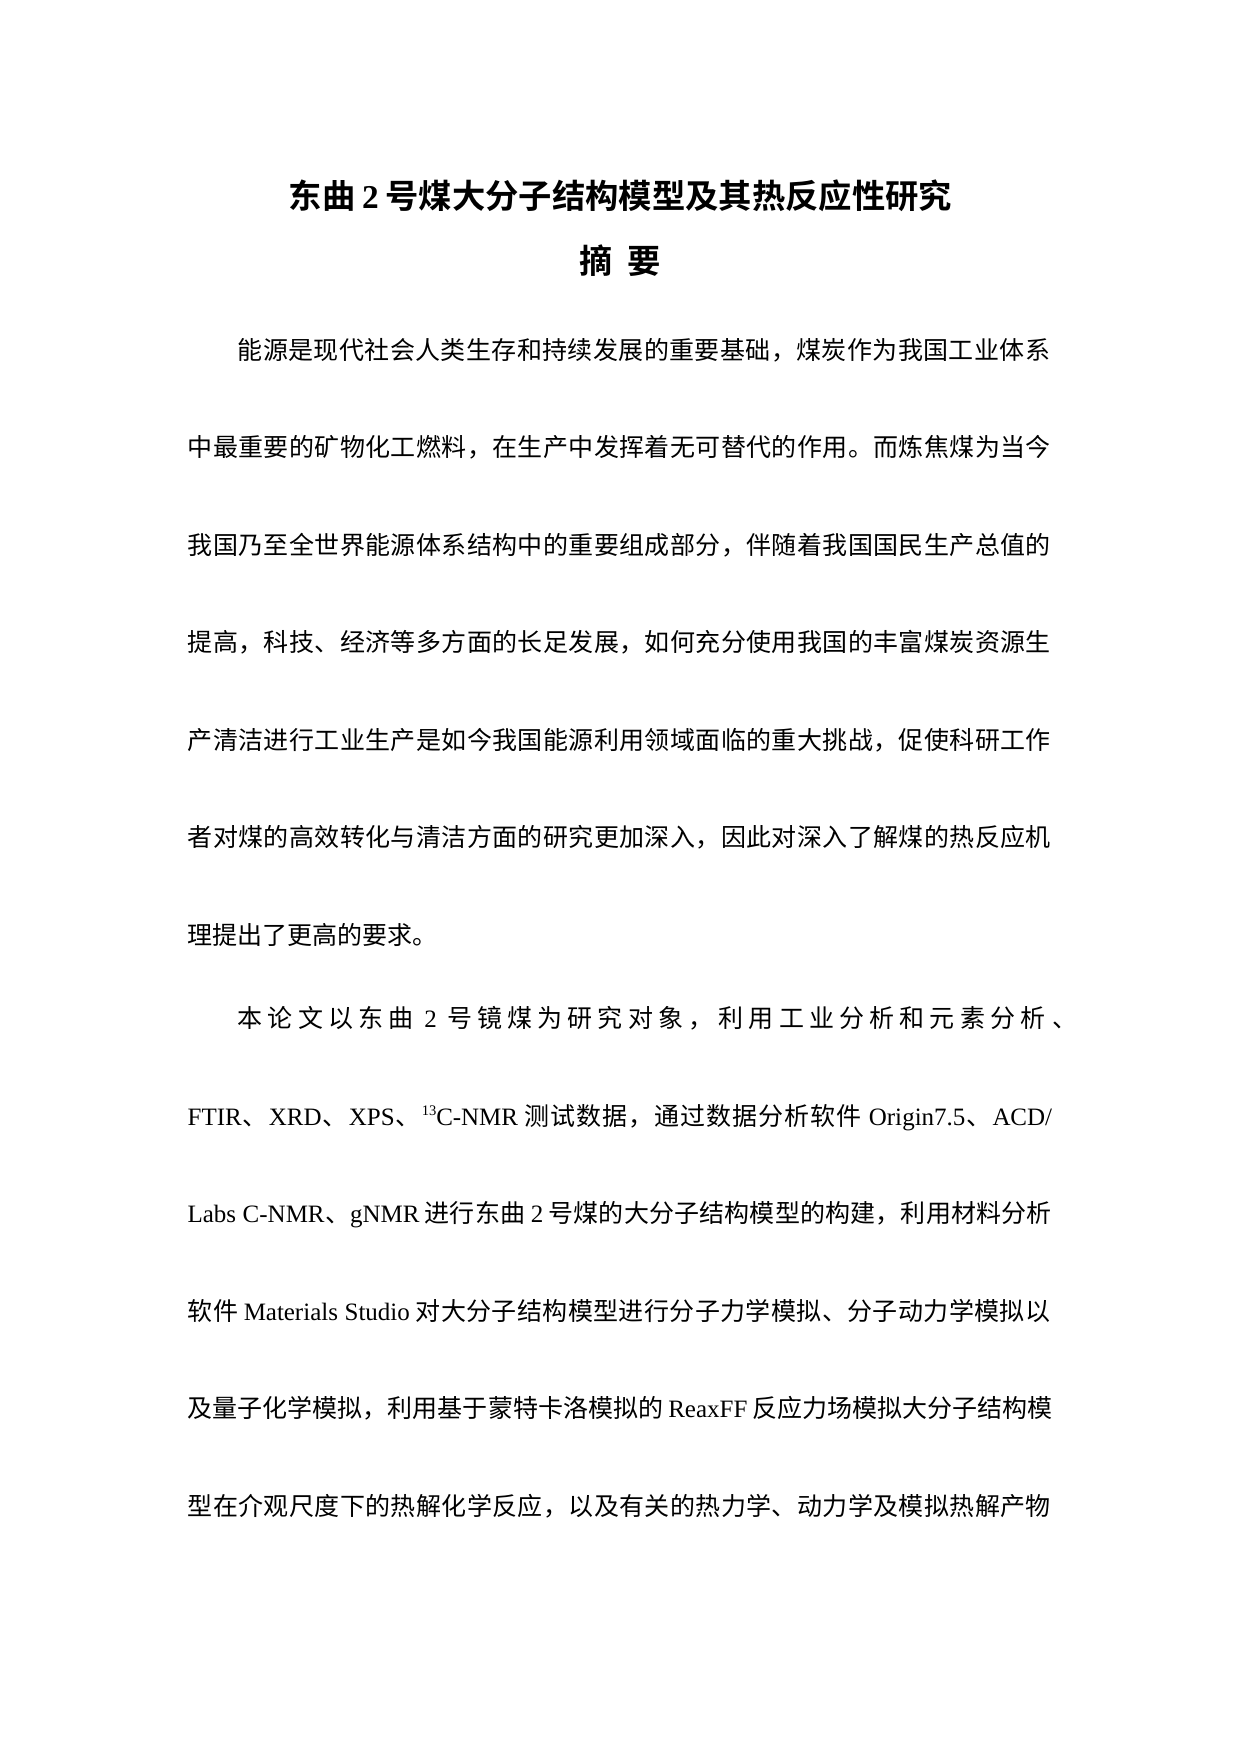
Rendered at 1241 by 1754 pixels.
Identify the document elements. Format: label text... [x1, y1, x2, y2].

text 东曲2号煤大分子结构模型及其热反应性研究 [187, 162, 1053, 227]
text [187, 984, 1053, 1537]
text 能源是现代社会人类生存和持续发展的重要基础，煤炭作为我国工业体系中最重要的矿物化工燃料，在生产中发挥着无可替代的作用。而炼焦煤为当今我国乃至全世界能源体系结构中的重要组成部分，伴随着我国国民生产总值的提高，科技、经济等多方面的长足发展，如何充分使用我国的丰富煤炭资源生产清洁进行工业生产是如今我国能源利用领域面临的重大挑战，促使科研工作者对煤的高效转化与清洁方面的研究更加深入，因此对深入了解煤的热反应机理提出了更高的要求。 [187, 316, 1053, 966]
text 摘 要 [187, 227, 1053, 292]
